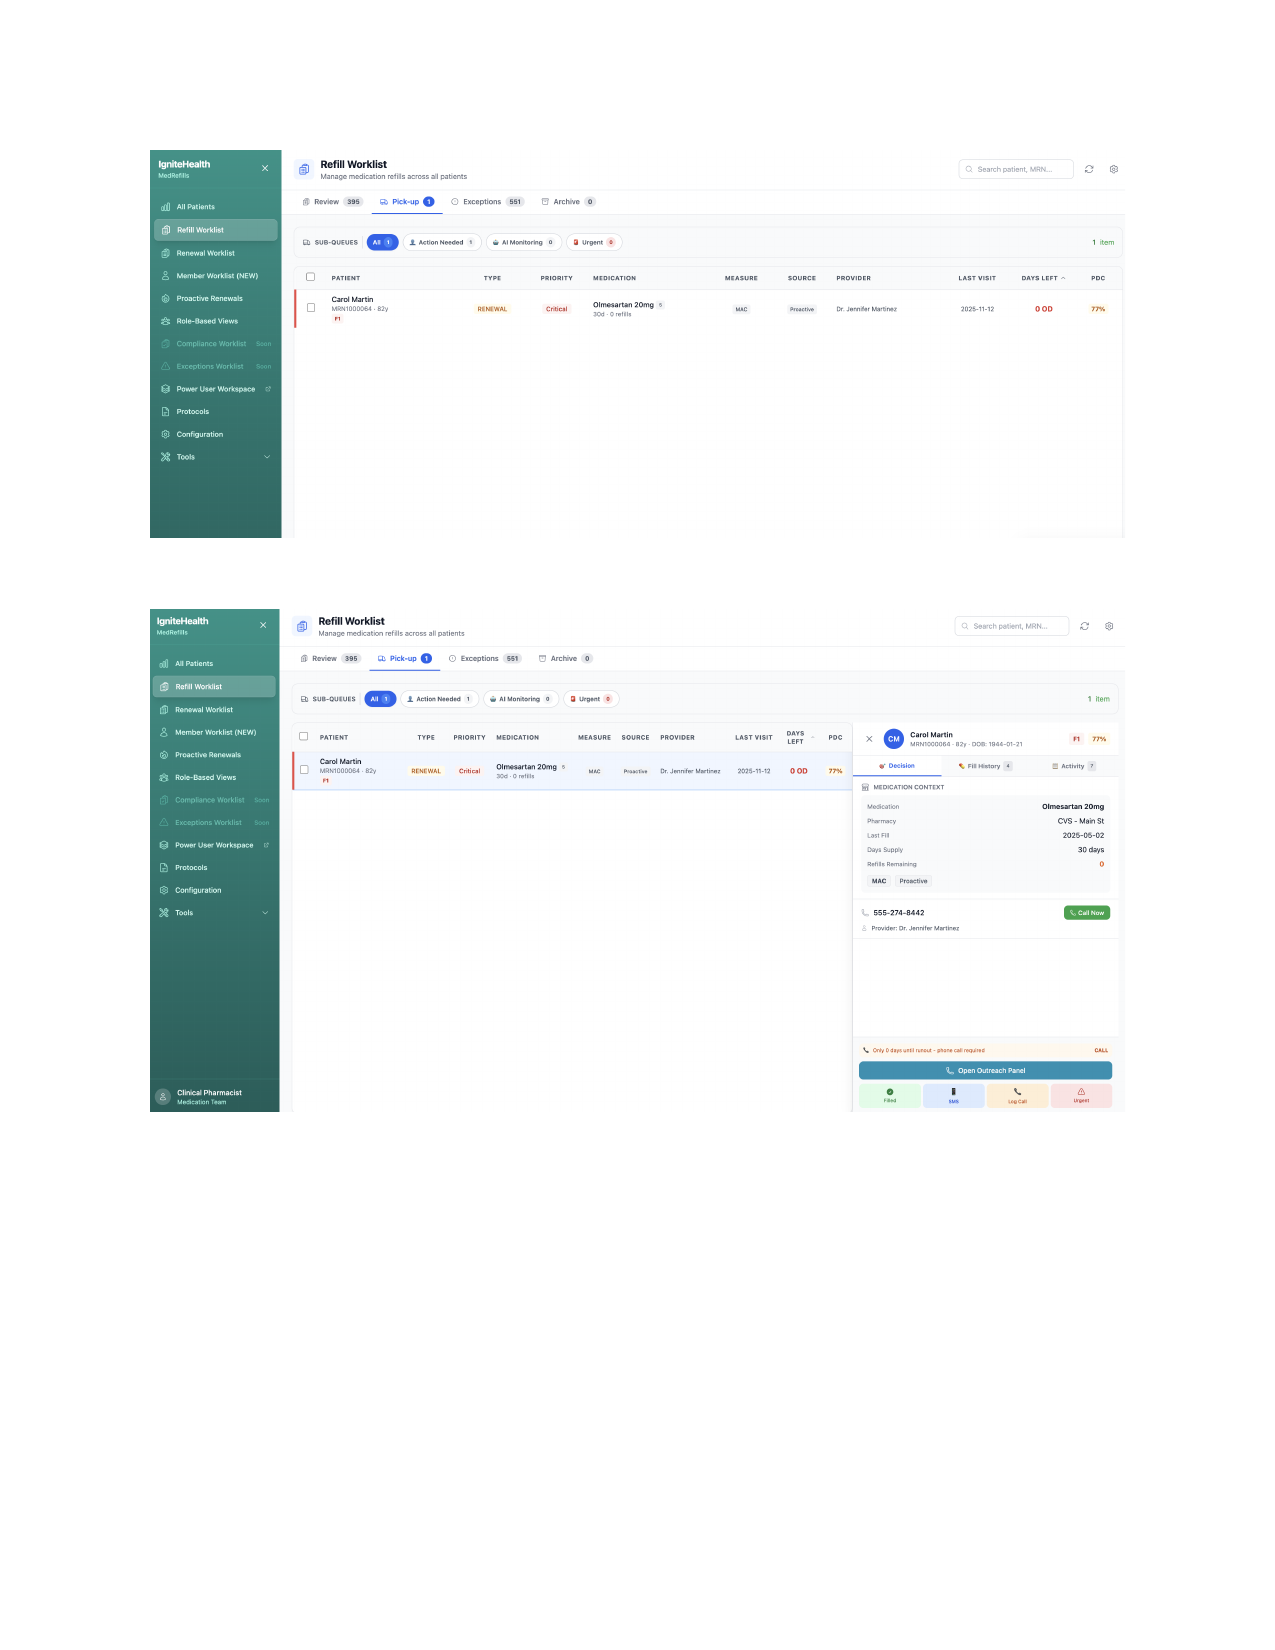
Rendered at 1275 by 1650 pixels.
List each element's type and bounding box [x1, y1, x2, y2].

picture [150, 609, 1125, 1112]
picture [150, 150, 1125, 538]
